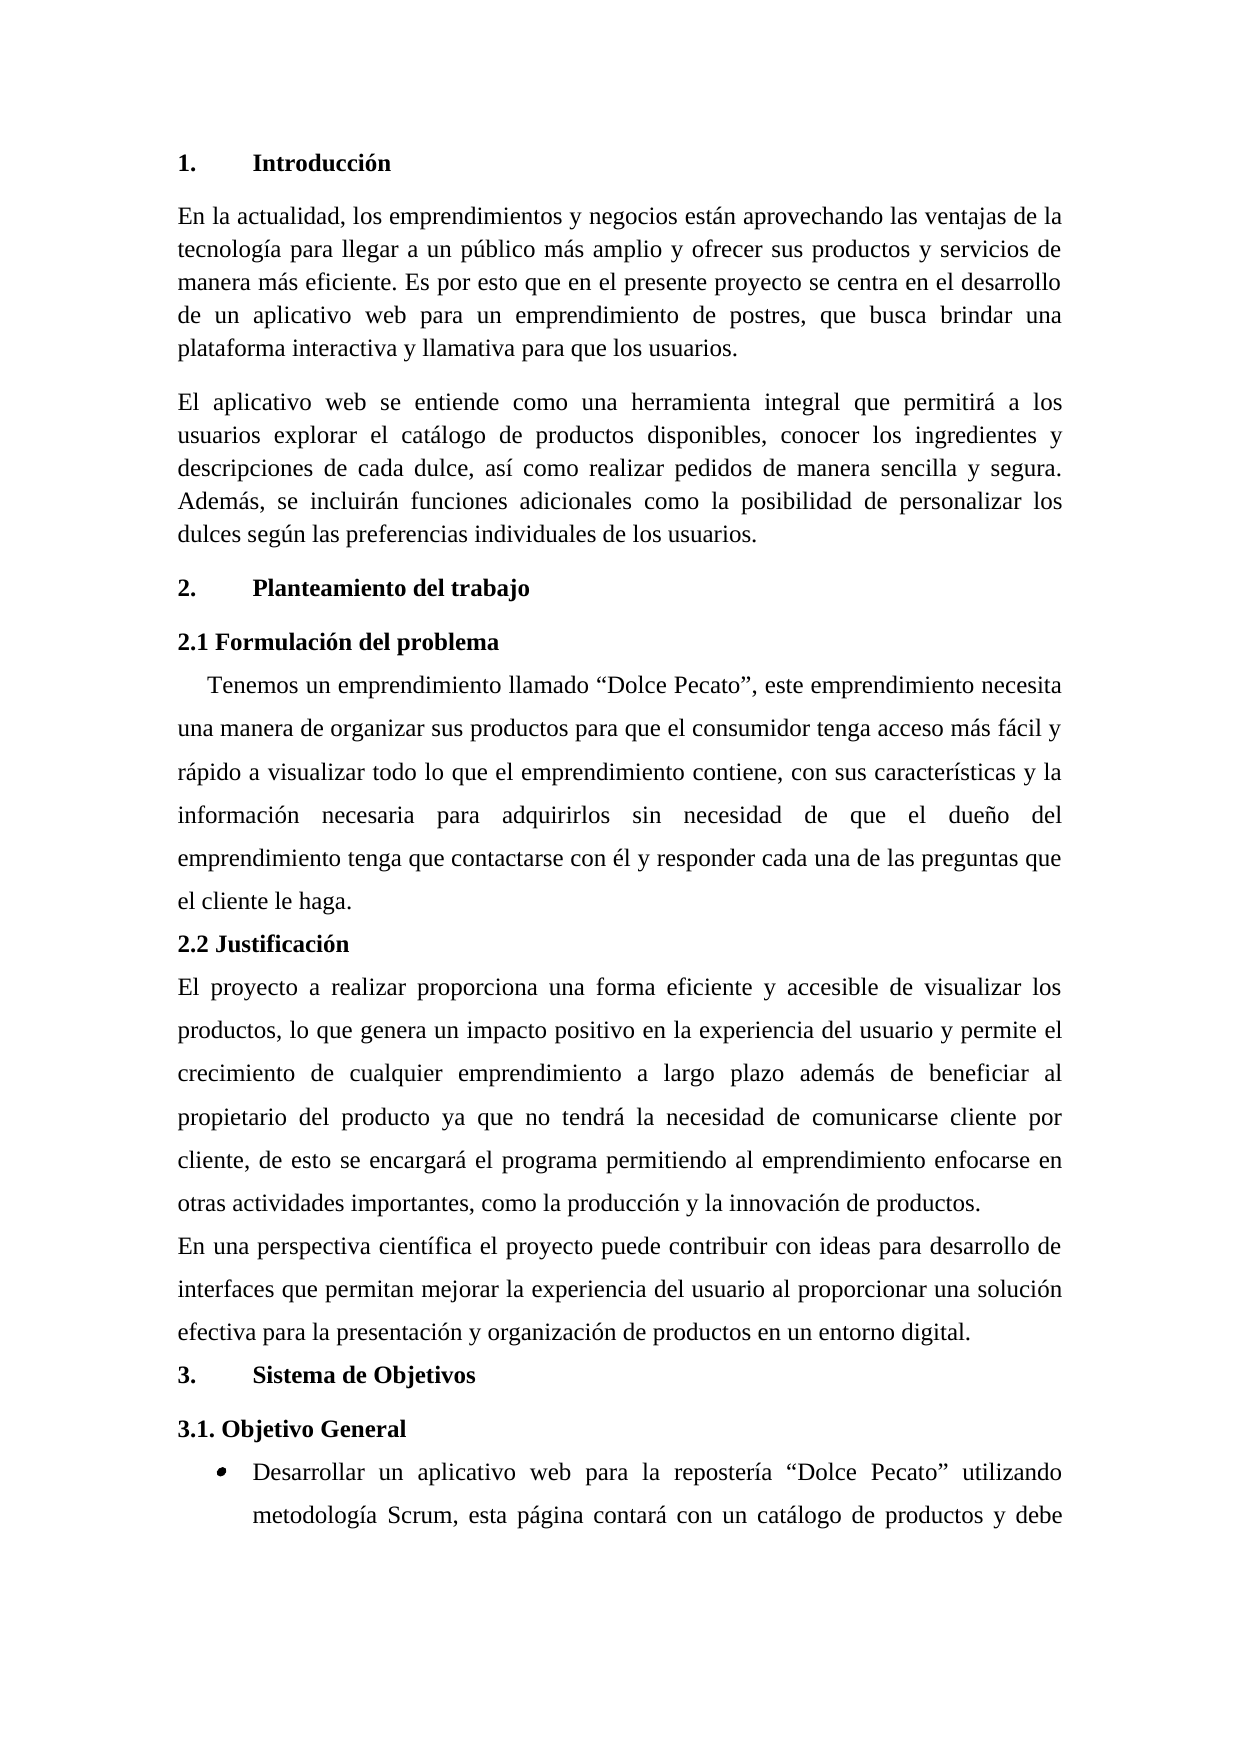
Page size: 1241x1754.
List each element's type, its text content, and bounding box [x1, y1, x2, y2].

text Tenemos un emprendimiento llamado “Dolce Pecato”, este emprendimiento necesita una manera de organizar sus productos para que el consumidor tenga acceso más fácil y rápido a visualizar todo lo que el emprendimiento contiene, con sus características y la información necesaria para adquirirlos sin necesidad de que el dueño del emprendimiento tenga que contactarse con él y responder cada una de las preguntas que el cliente le haga. [177, 670, 1063, 915]
text 3.1. Objetivo General [177, 1414, 1063, 1443]
text 2.2 Justificación [177, 929, 1063, 958]
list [215, 1457, 1063, 1529]
list Sistema de Objetivos [177, 1360, 1063, 1389]
list Introducción [177, 148, 1063, 176]
text El proyecto a realizar proporciona una forma eficiente y accesible de visualizar los productos, lo que genera un impacto positivo en la experiencia del usuario y permite el crecimiento de cualquier emprendimiento a largo plazo además de beneficiar al propietario del producto ya que no tendrá la necesidad de comunicarse cliente por cliente, de esto se encargará el programa permitiendo al emprendimiento enfocarse en otras actividades importantes, como la producción y la innovación de productos. [177, 972, 1063, 1217]
text En la actualidad, los emprendimientos y negocios están aprovechando las ventajas de la tecnología para llegar a un público más amplio y ofrecer sus productos y servicios de manera más eficiente. Es por esto que en el presente proyecto se centra en el desarrollo de un aplicativo web para un emprendimiento de postres, que busca brindar una plataforma interactiva y llamativa para que los usuarios. [177, 201, 1063, 362]
list Planteamiento del trabajo [177, 573, 1063, 602]
text 2.1 Formulación del problema [177, 627, 1063, 656]
text El aplicativo web se entiende como una herramienta integral que permitirá a los usuarios explorar el catálogo de productos disponibles, conocer los ingredientes y descripciones de cada dulce, así como realizar pedidos de manera sencilla y segura. Además, se incluirán funciones adicionales como la posibilidad de personalizar los dulces según las preferencias individuales de los usuarios. [177, 387, 1063, 548]
text En una perspectiva científica el proyecto puede contribuir con ideas para desarrollo de interfaces que permitan mejorar la experiencia del usuario al proporcionar una solución efectiva para la presentación y organización de productos en un entorno digital. [177, 1231, 1063, 1346]
